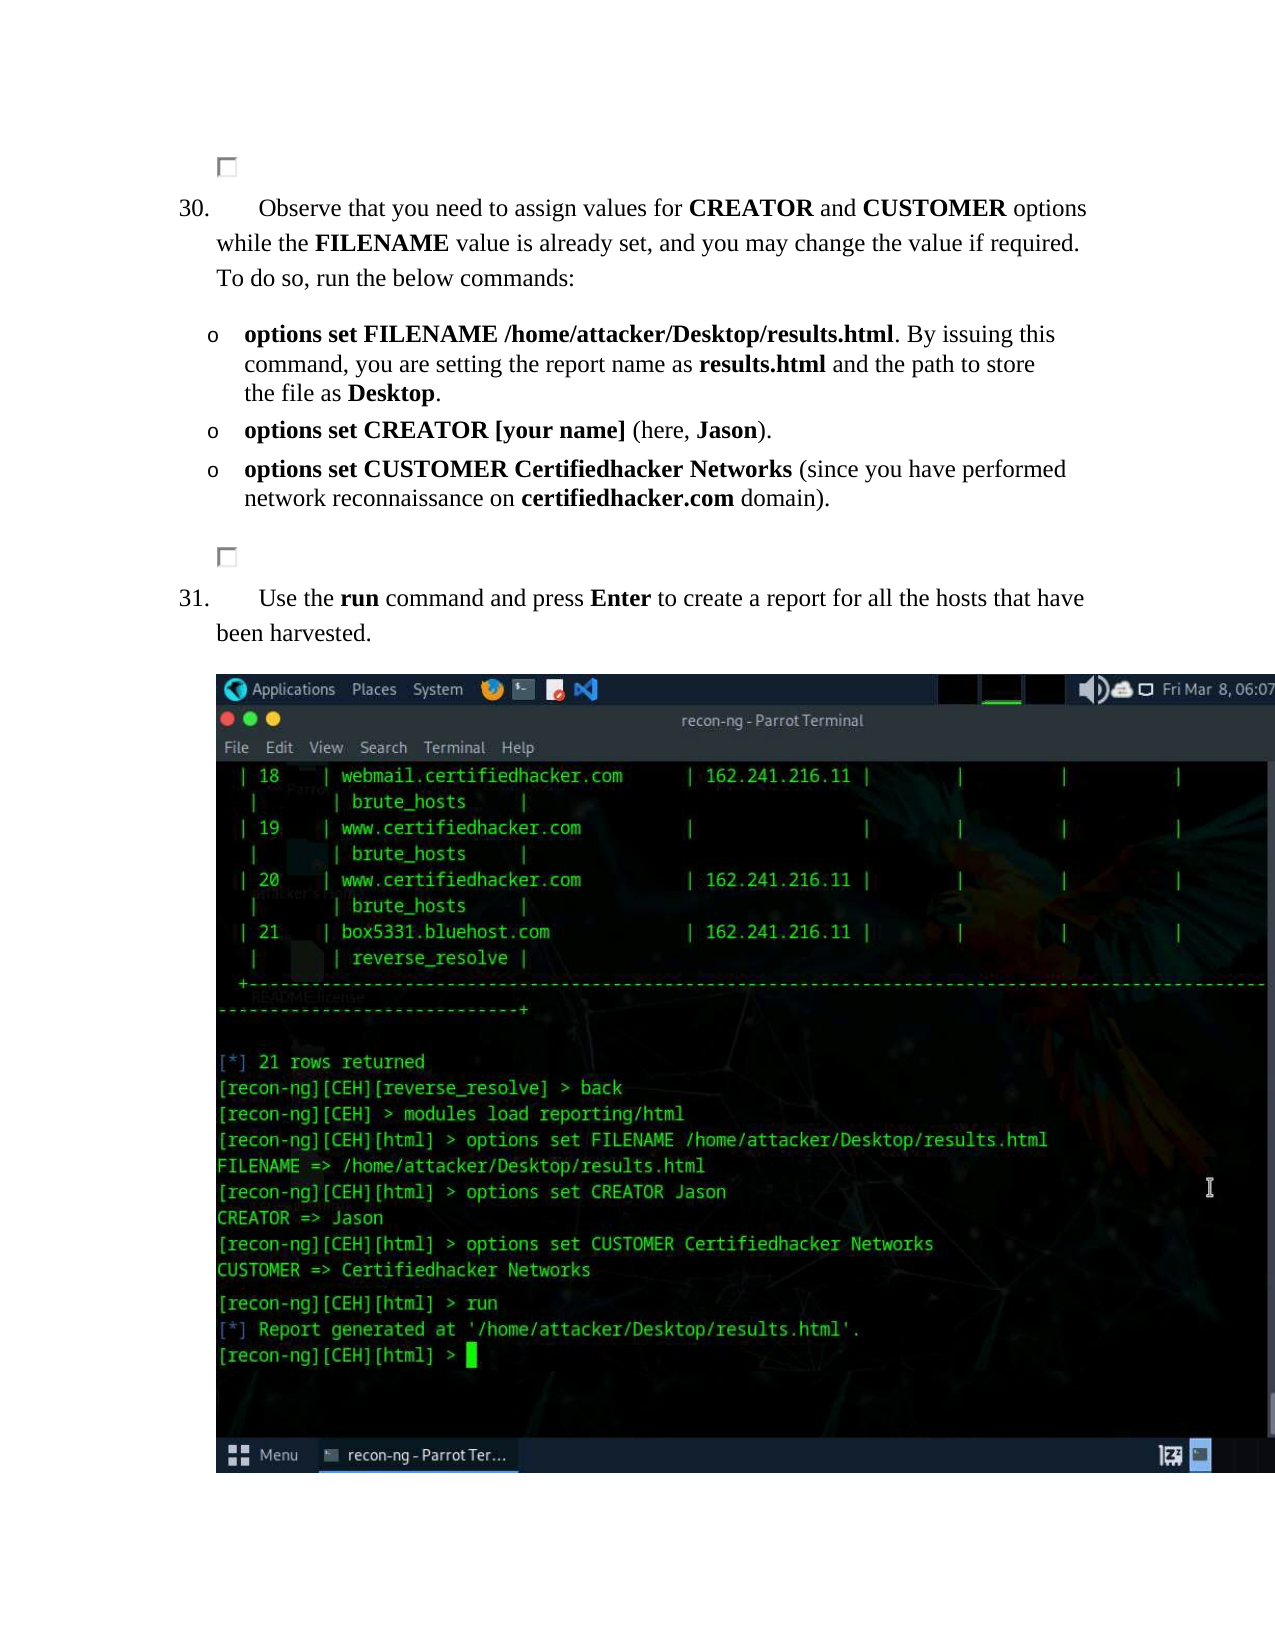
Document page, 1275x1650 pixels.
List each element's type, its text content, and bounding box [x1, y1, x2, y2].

list Observe that you need to assign values for CREATOR and CUSTOMER options while the FILENAME value is already set, and you may change the value if required. To do so, run the below commands: [179, 150, 1097, 292]
list options set FILENAME /home/attacker/Desktop/results.html. By issuing this command, you are setting the report name as results.html and the path to store the file as Desktop. [207, 319, 1069, 407]
list options set CUSTOMER Certifiedhacker Networks (since you have performed network reconnaissance on certifiedhacker.com domain). [207, 454, 1069, 512]
list options set CREATOR [your name] (here, Jason). [207, 415, 1069, 445]
picture [216, 674, 1275, 1473]
list Use the run command and press Enter to create a report for all the hosts that have been harvested. [179, 540, 1097, 647]
